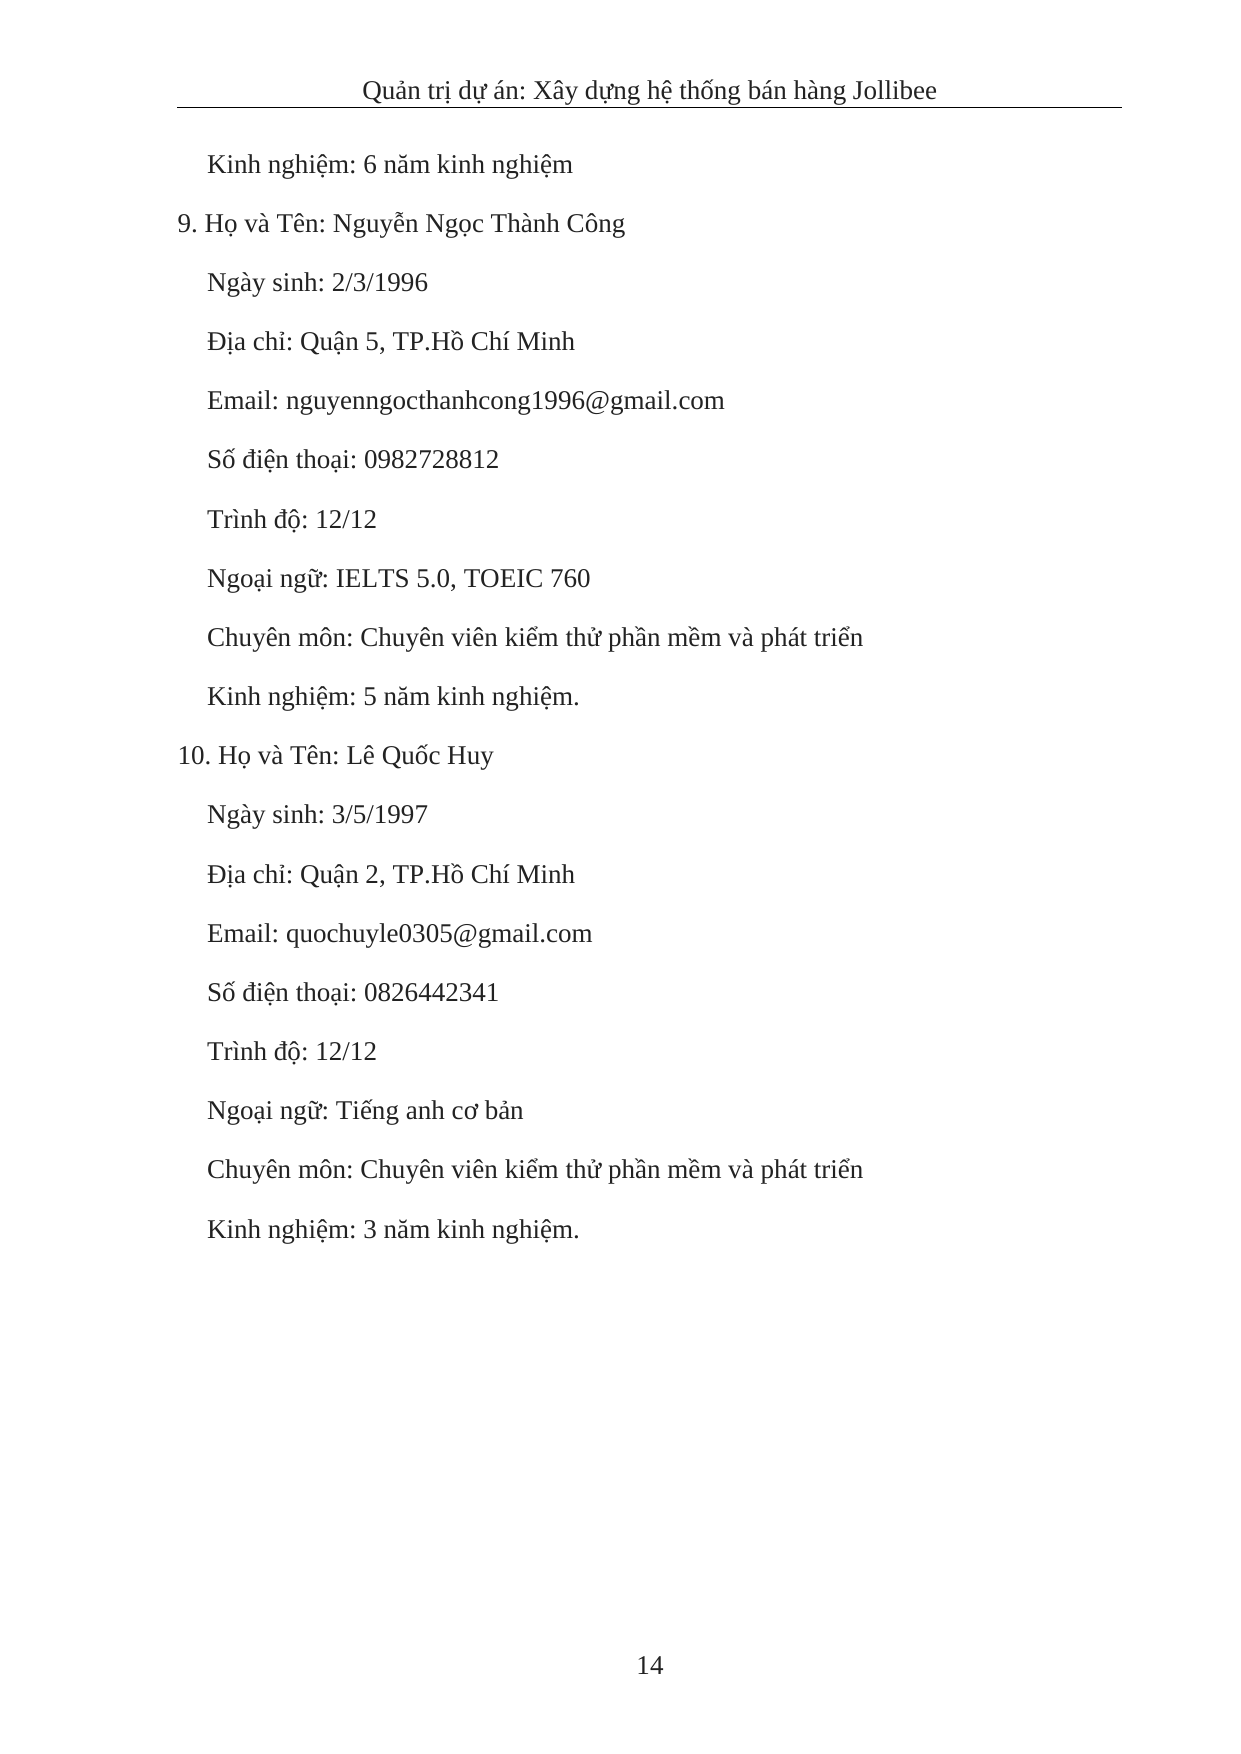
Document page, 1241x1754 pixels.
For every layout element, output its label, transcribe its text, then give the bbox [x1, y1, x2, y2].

text Ngoại ngữ: Tiếng anh cơ bản [207, 1094, 1122, 1126]
text 10. Họ và Tên: Lê Quốc Huy [177, 739, 1122, 771]
text Ngày sinh: 3/5/1997 [207, 798, 1122, 830]
text Email: quochuyle0305@gmail.com [207, 917, 1122, 948]
text Email: nguyenngocthanhcong1996@gmail.com [207, 384, 1122, 416]
text Kinh nghiệm: 5 năm kinh nghiệm. [207, 680, 1122, 711]
text Ngày sinh: 2/3/1996 [207, 266, 1122, 297]
text Trình độ: 12/12 [207, 1035, 1122, 1066]
text Chuyên môn: Chuyên viên kiểm thử phần mềm và phát triển [207, 621, 1122, 652]
text Kinh nghiệm: 6 năm kinh nghiệm [207, 148, 1122, 179]
text Số điện thoại: 0826442341 [207, 976, 1122, 1007]
text Trình độ: 12/12 [207, 503, 1122, 534]
text Địa chỉ: Quận 5, TP.Hồ Chí Minh [207, 325, 1122, 356]
text Số điện thoại: 0982728812 [207, 443, 1122, 475]
text Địa chỉ: Quận 2, TP.Hồ Chí Minh [207, 858, 1122, 889]
text 9. Họ và Tên: Nguyễn Ngọc Thành Công [177, 207, 1122, 238]
text Kinh nghiệm: 3 năm kinh nghiệm. [207, 1213, 1122, 1244]
text Ngoại ngữ: IELTS 5.0, TOEIC 760 [207, 562, 1122, 593]
text Chuyên môn: Chuyên viên kiểm thử phần mềm và phát triển [207, 1153, 1122, 1185]
